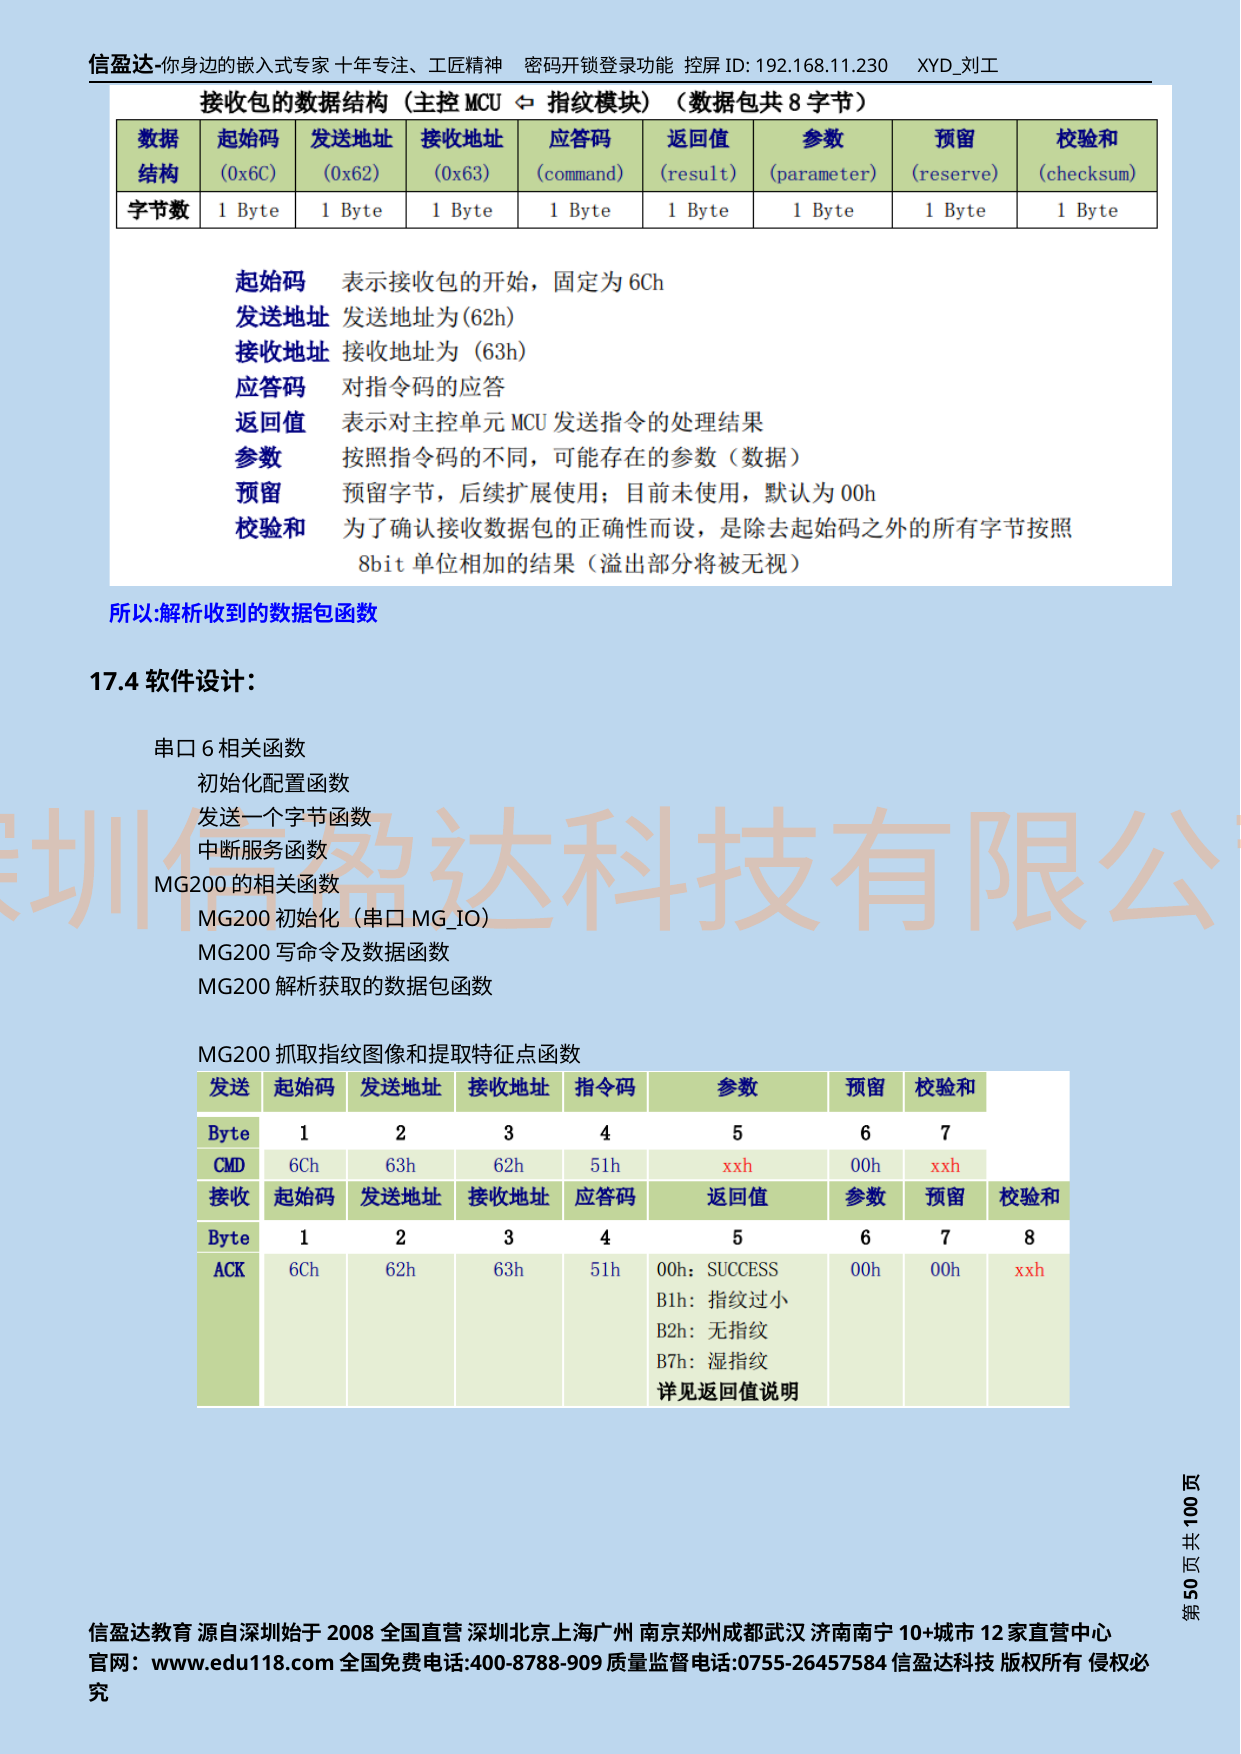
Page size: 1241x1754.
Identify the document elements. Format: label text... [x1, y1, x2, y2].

text 发送一个字节函数 [176, 798, 1152, 832]
text MG200初始化（串口 MG_IO） [176, 900, 1152, 934]
text MG200解析获取的数据包函数 [176, 968, 1152, 1002]
subtitle 软件设计： [89, 646, 1152, 713]
text 初始化配置函数 [176, 764, 1152, 798]
text MG200的相关函数 [132, 866, 1152, 900]
text 串口6相关函数 [132, 730, 1152, 764]
text MG200抓取指纹图像和提取特征点函数 [176, 1036, 1152, 1070]
text 所以:解析收到的数据包函数 [89, 594, 1152, 628]
picture [109, 85, 1172, 586]
text 中断服务函数 [176, 832, 1152, 866]
text MG200写命令及数据函数 [176, 934, 1152, 968]
picture [197, 1071, 1070, 1408]
